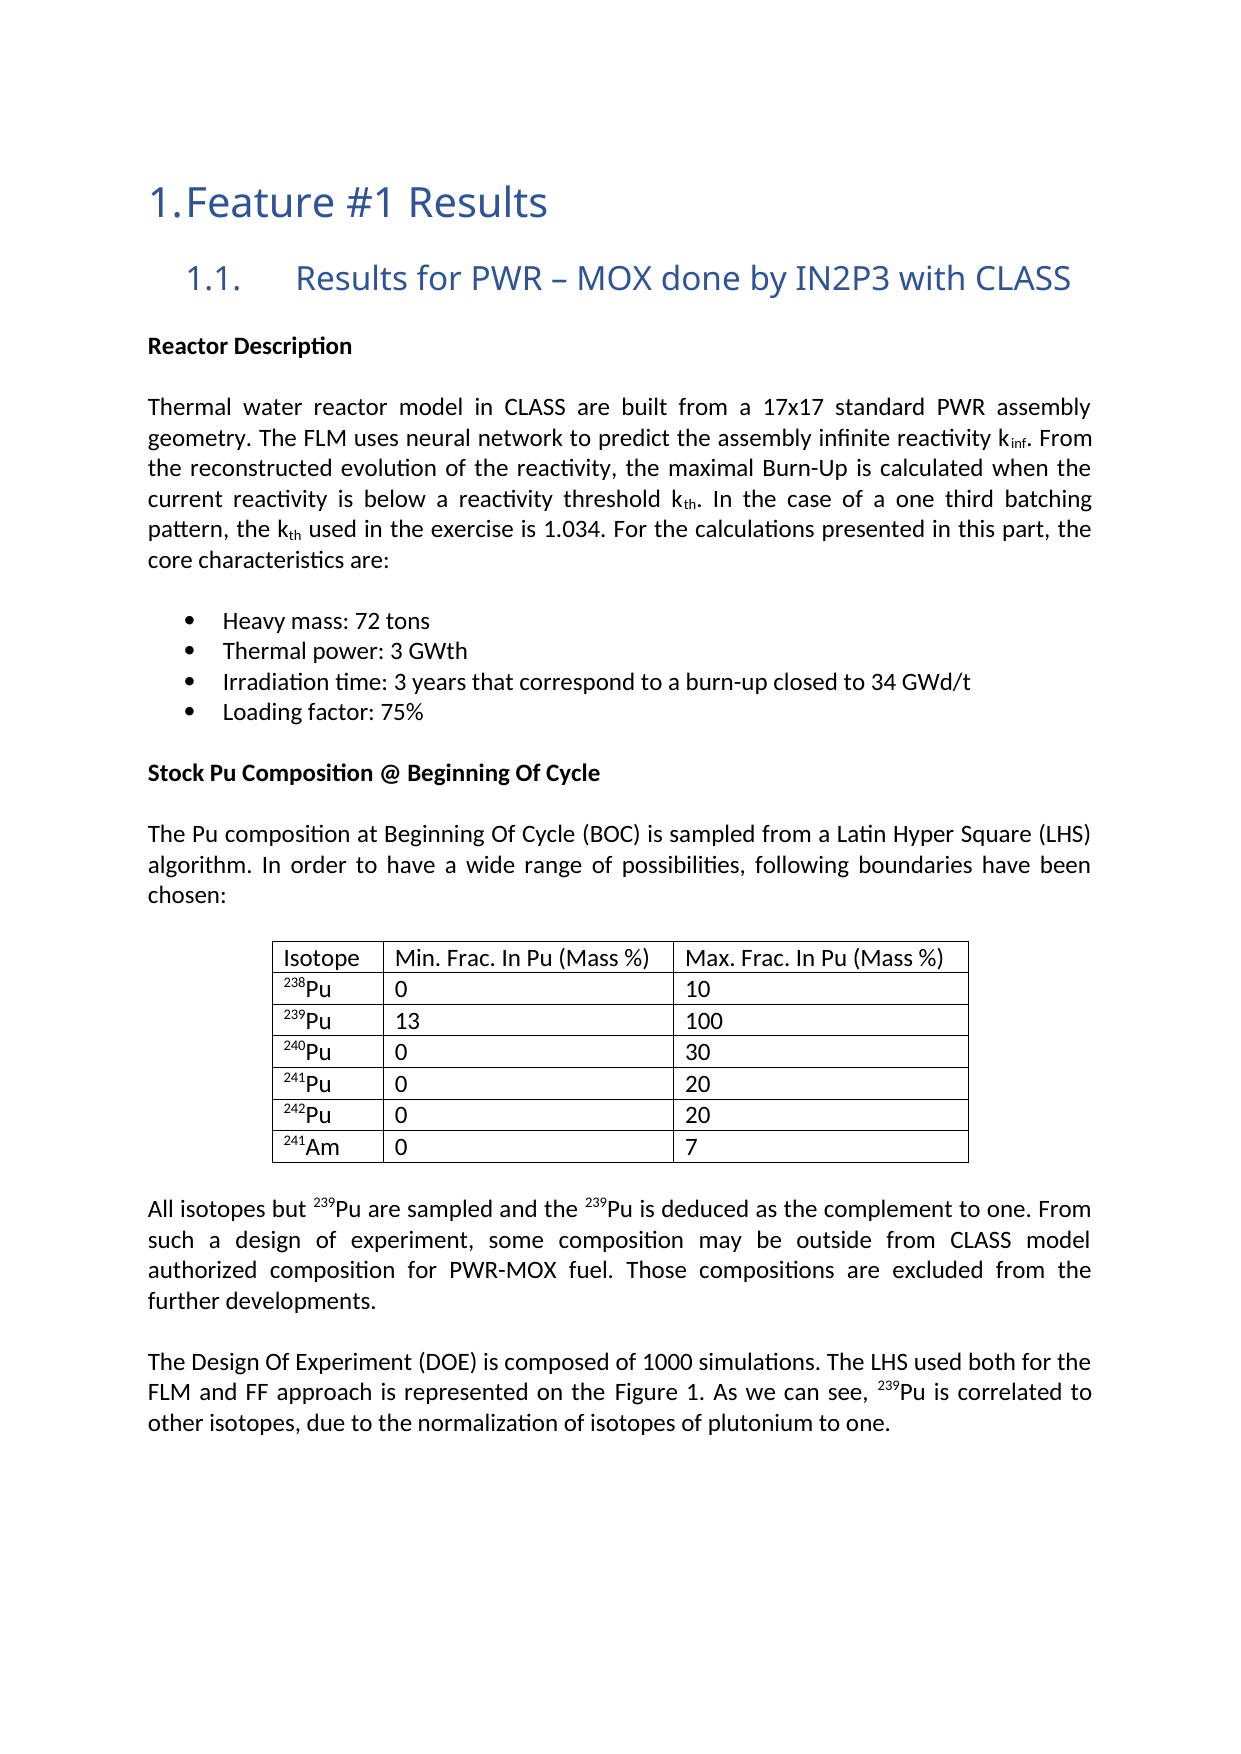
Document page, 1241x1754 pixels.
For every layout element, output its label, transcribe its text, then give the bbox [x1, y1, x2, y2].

table_cell 10 [674, 973, 968, 1004]
table_cell 30 [674, 1036, 968, 1067]
table_cell 239Pu [273, 1005, 383, 1035]
table_cell 0 [384, 1131, 673, 1162]
subtitle Results for PWR – MOX done by IN2P3 with CLASS [185, 254, 1093, 300]
list Irradiation time: 3 years that correspond to a burn-up closed to 34 GWd/t [185, 666, 1093, 697]
list Loading factor: 75% [185, 697, 1093, 727]
table_cell 240Pu [273, 1036, 383, 1067]
text Stock Pu Composition @ Beginning Of Cycle [148, 758, 1093, 788]
table_cell 0 [384, 1036, 673, 1067]
table_cell 241Am [273, 1131, 383, 1162]
table_cell 20 [674, 1100, 968, 1130]
table_cell 0 [384, 1068, 673, 1098]
list Heavy mass: 72 tons [185, 605, 1093, 636]
table_cell 13 [384, 1005, 673, 1035]
table_cell 20 [674, 1068, 968, 1098]
table_cell 242Pu [273, 1100, 383, 1130]
table_cell 100 [674, 1005, 968, 1035]
subtitle Feature #1 Results [148, 173, 1093, 229]
text The Pu composition at Beginning Of Cycle (BOC) is sampled from a Latin Hyper Square (LHS) algorithm. In order to have a wide range of possibilities, following boundaries have been chosen: [148, 819, 1093, 910]
table_cell 7 [674, 1131, 968, 1162]
table_cell 0 [384, 1100, 673, 1130]
table_header Max. Frac. In Pu (Mass %) [674, 942, 968, 972]
table_header Isotope [273, 942, 383, 972]
table_cell 241Pu [273, 1068, 383, 1098]
table_cell 0 [384, 973, 673, 1004]
list Thermal power: 3 GWth [185, 636, 1093, 666]
text Reactor Description [148, 330, 1093, 361]
table_header Min. Frac. In Pu (Mass %) [384, 942, 673, 972]
text Thermal water reactor model in CLASS are built from a 17x17 standard PWR assembly geometry. The FLM uses neural network to predict the assembly infinite reactivity kinf. From the reconstructed evolution of the reactivity, the maximal Burn-Up is calculated when the current reactivity is below a reactivity threshold kth. In the case of a one third batching pattern, the kth used in the exercise is 1.034. For the calculations presented in this part, the core characteristics are: [148, 391, 1093, 574]
table_cell 238Pu [273, 973, 383, 1004]
text The Design Of Experiment (DOE) is composed of 1000 simulations. The LHS used both for the FLM and FF approach is represented on the Figure 1. As we can see, 239Pu is correlated to other isotopes, due to the normalization of isotopes of plutonium to one. [148, 1346, 1093, 1437]
text All isotopes but 239Pu are sampled and the 239Pu is deduced as the complement to one. From such a design of experiment, some composition may be outside from CLASS model authorized composition for PWR-MOX fuel. Those compositions are excluded from the further developments. [148, 1193, 1093, 1315]
